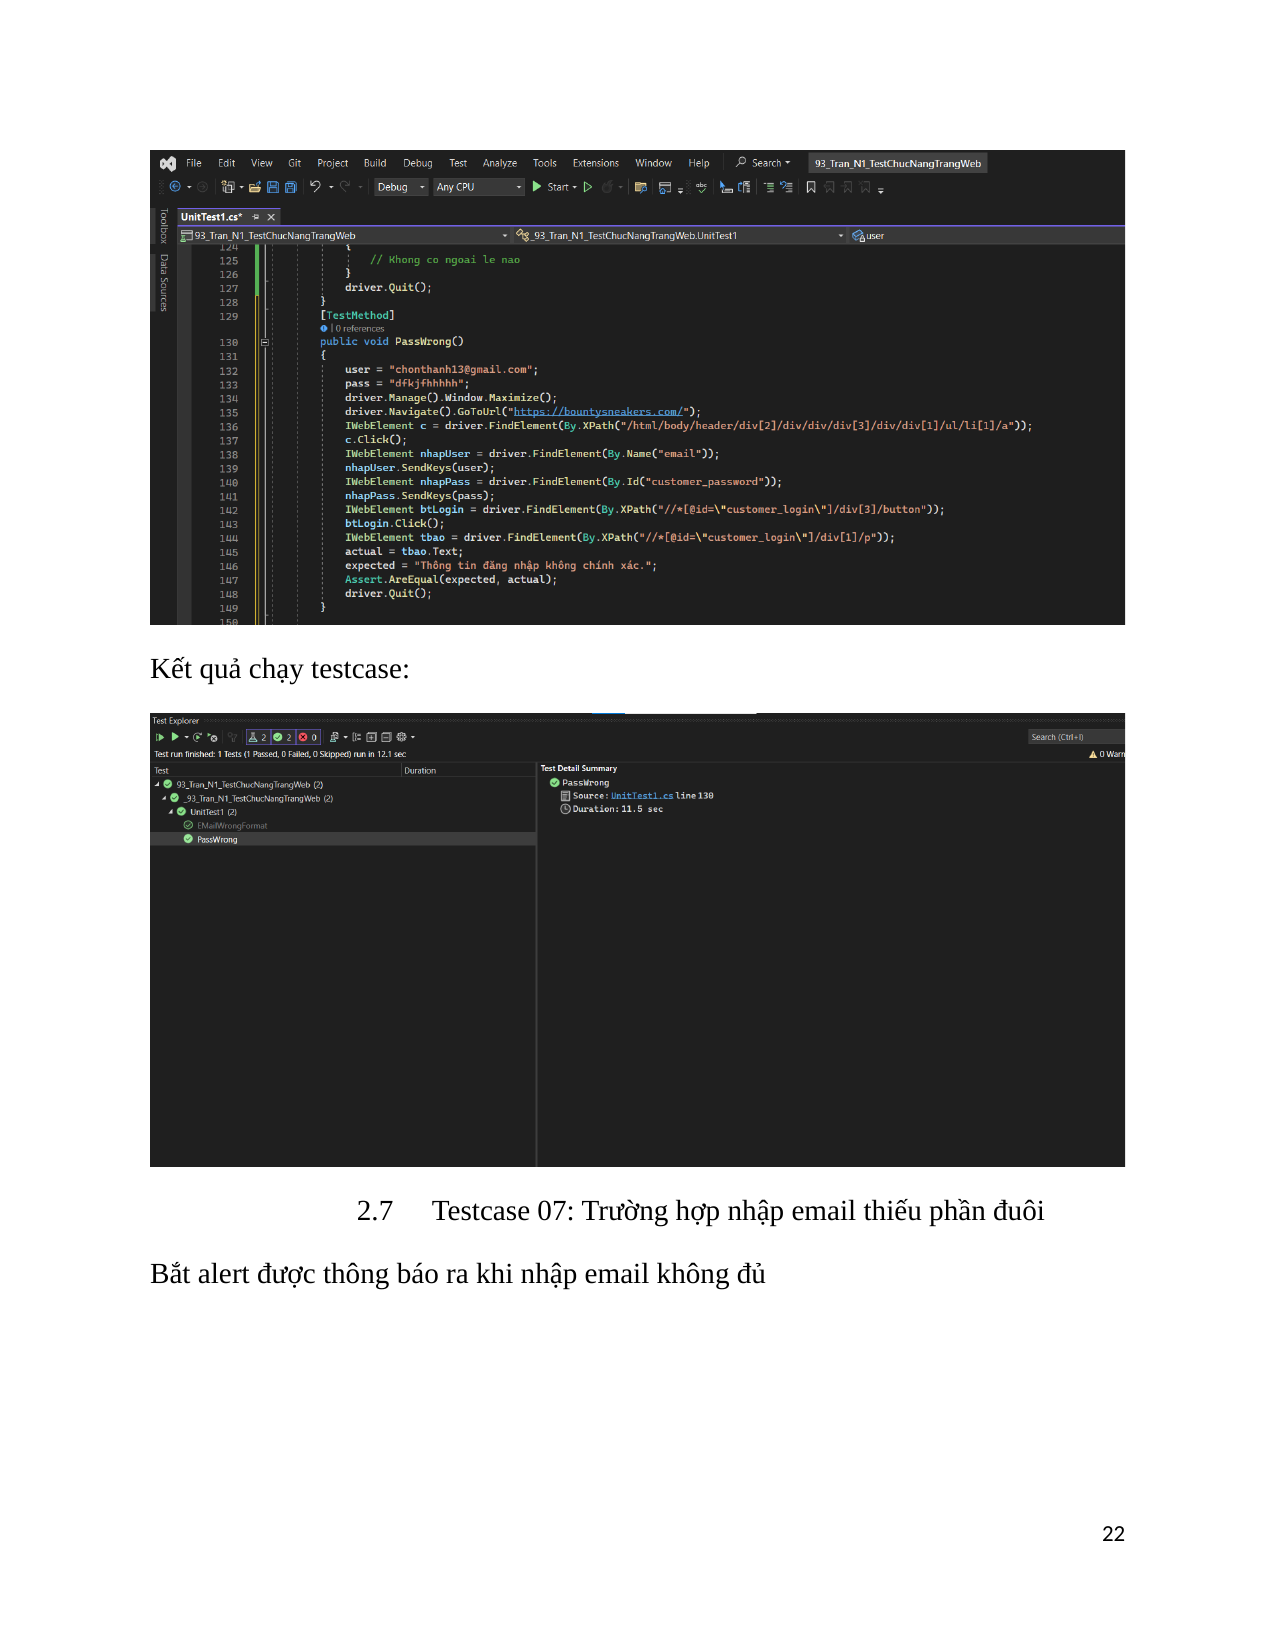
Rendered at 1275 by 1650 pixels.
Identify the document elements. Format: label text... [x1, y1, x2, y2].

text Bắt alert được thông báo ra khi nhập email không đủ [150, 1256, 1125, 1289]
picture [150, 713, 1125, 1167]
text Kết quả chạy testcase: [150, 651, 1125, 684]
picture [150, 150, 1125, 625]
list Testcase 07: Trường hợp nhập email thiếu phần đuôi [357, 1193, 1125, 1227]
